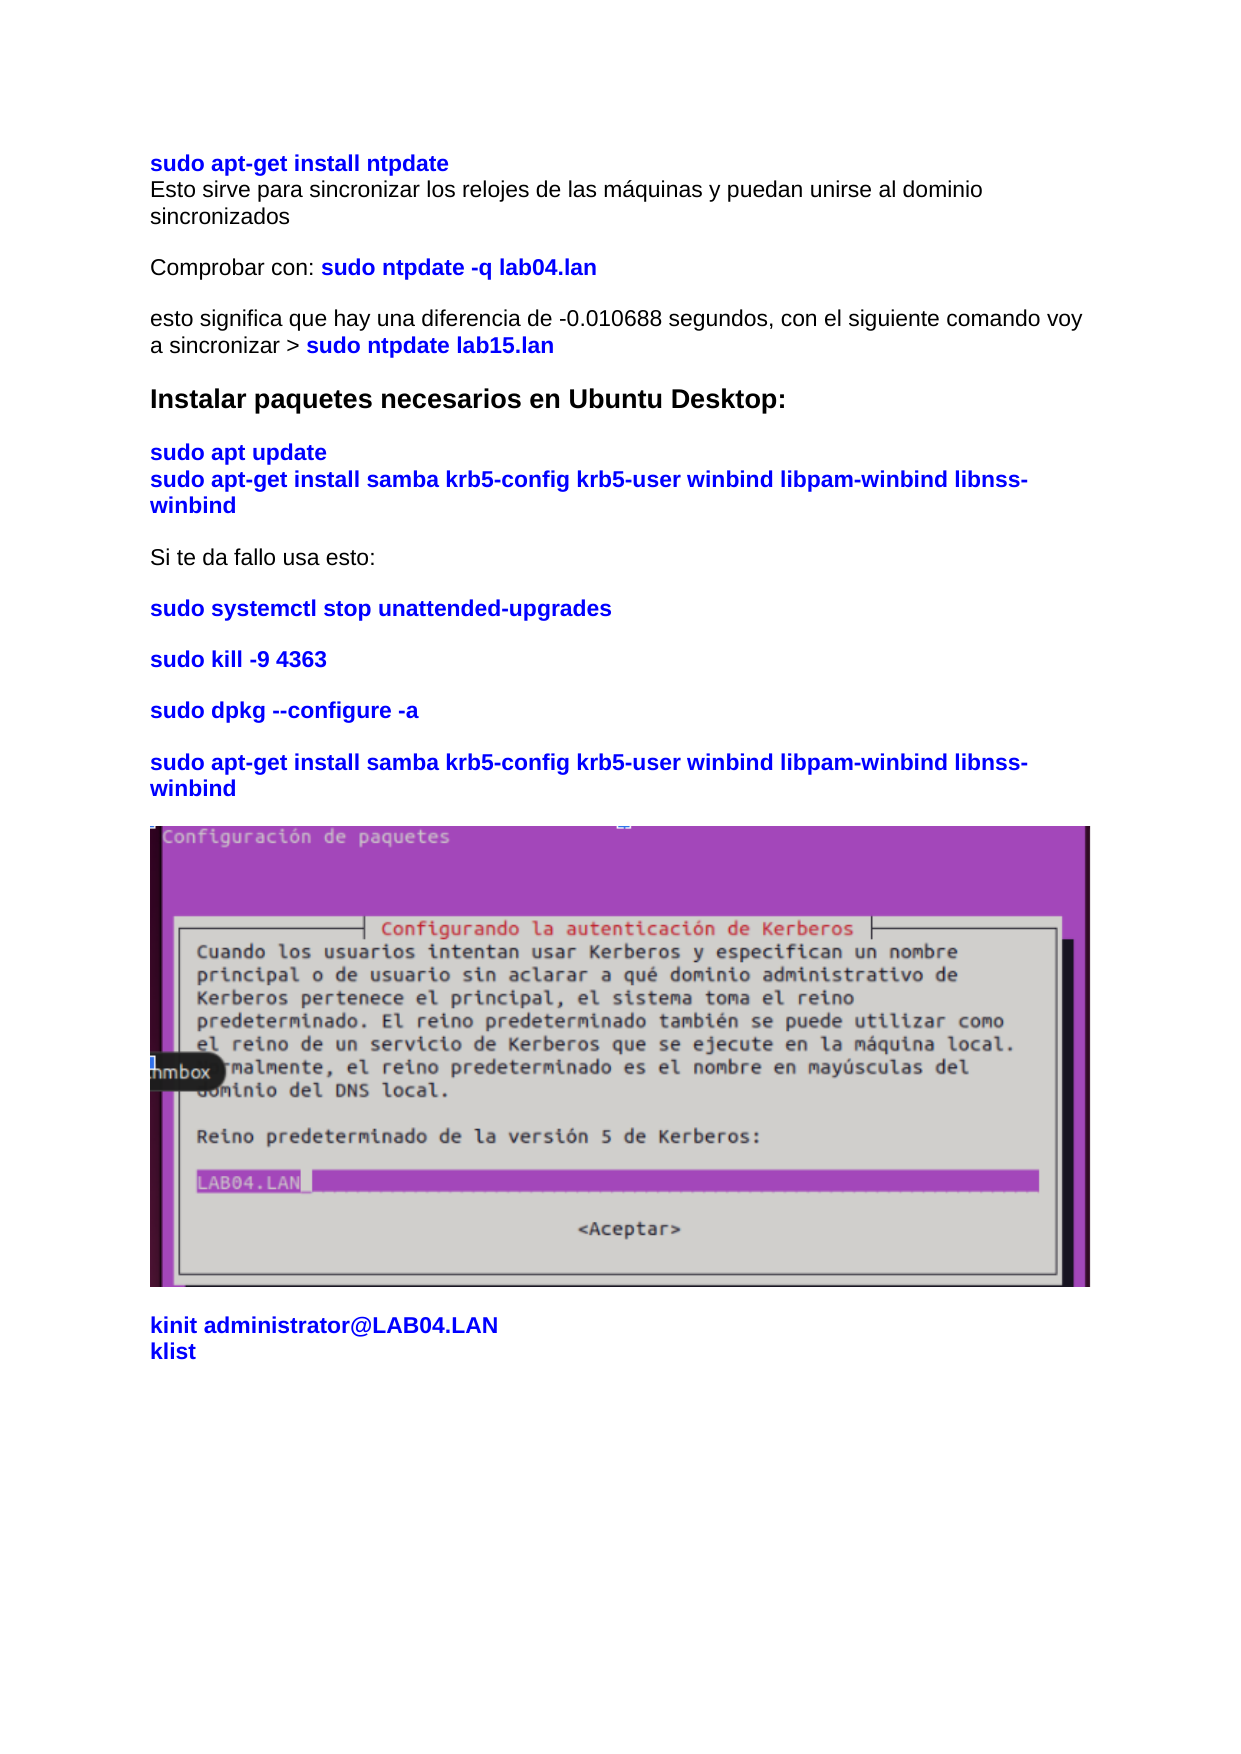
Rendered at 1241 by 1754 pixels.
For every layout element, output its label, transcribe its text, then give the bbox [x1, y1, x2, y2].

text sudo apt-get install samba krb5-config krb5-user winbind libpam-winbind libnss-winbind [150, 749, 1090, 802]
text Instalar paquetes necesarios en Ubuntu Desktop: [150, 383, 1090, 414]
picture [150, 826, 1091, 1287]
text kinit administrator@LAB04.LAN klist [150, 1312, 1090, 1365]
text sudo kill -9 4363 [150, 646, 1090, 672]
text sudo systemctl stop unattended-upgrades [150, 595, 1090, 621]
text Si te da fallo usa esto: [150, 543, 1090, 570]
text Comprobar con: sudo ntpdate -q lab04.lan [150, 254, 1090, 280]
text sudo dpkg --configure -a [150, 697, 1090, 724]
text sudo apt update sudo apt-get install samba krb5-config krb5-user winbind libpam-winbind libnss-winbind [150, 439, 1090, 518]
text sudo apt-get install ntpdate Esto sirve para sincronizar los relojes de las máquinas y puedan unirse al dominio sincronizados [150, 150, 1090, 229]
text esto significa que hay una diferencia de -0.010688 segundos, con el siguiente comando voy a sincronizar > sudo ntpdate lab15.lan [150, 305, 1090, 358]
